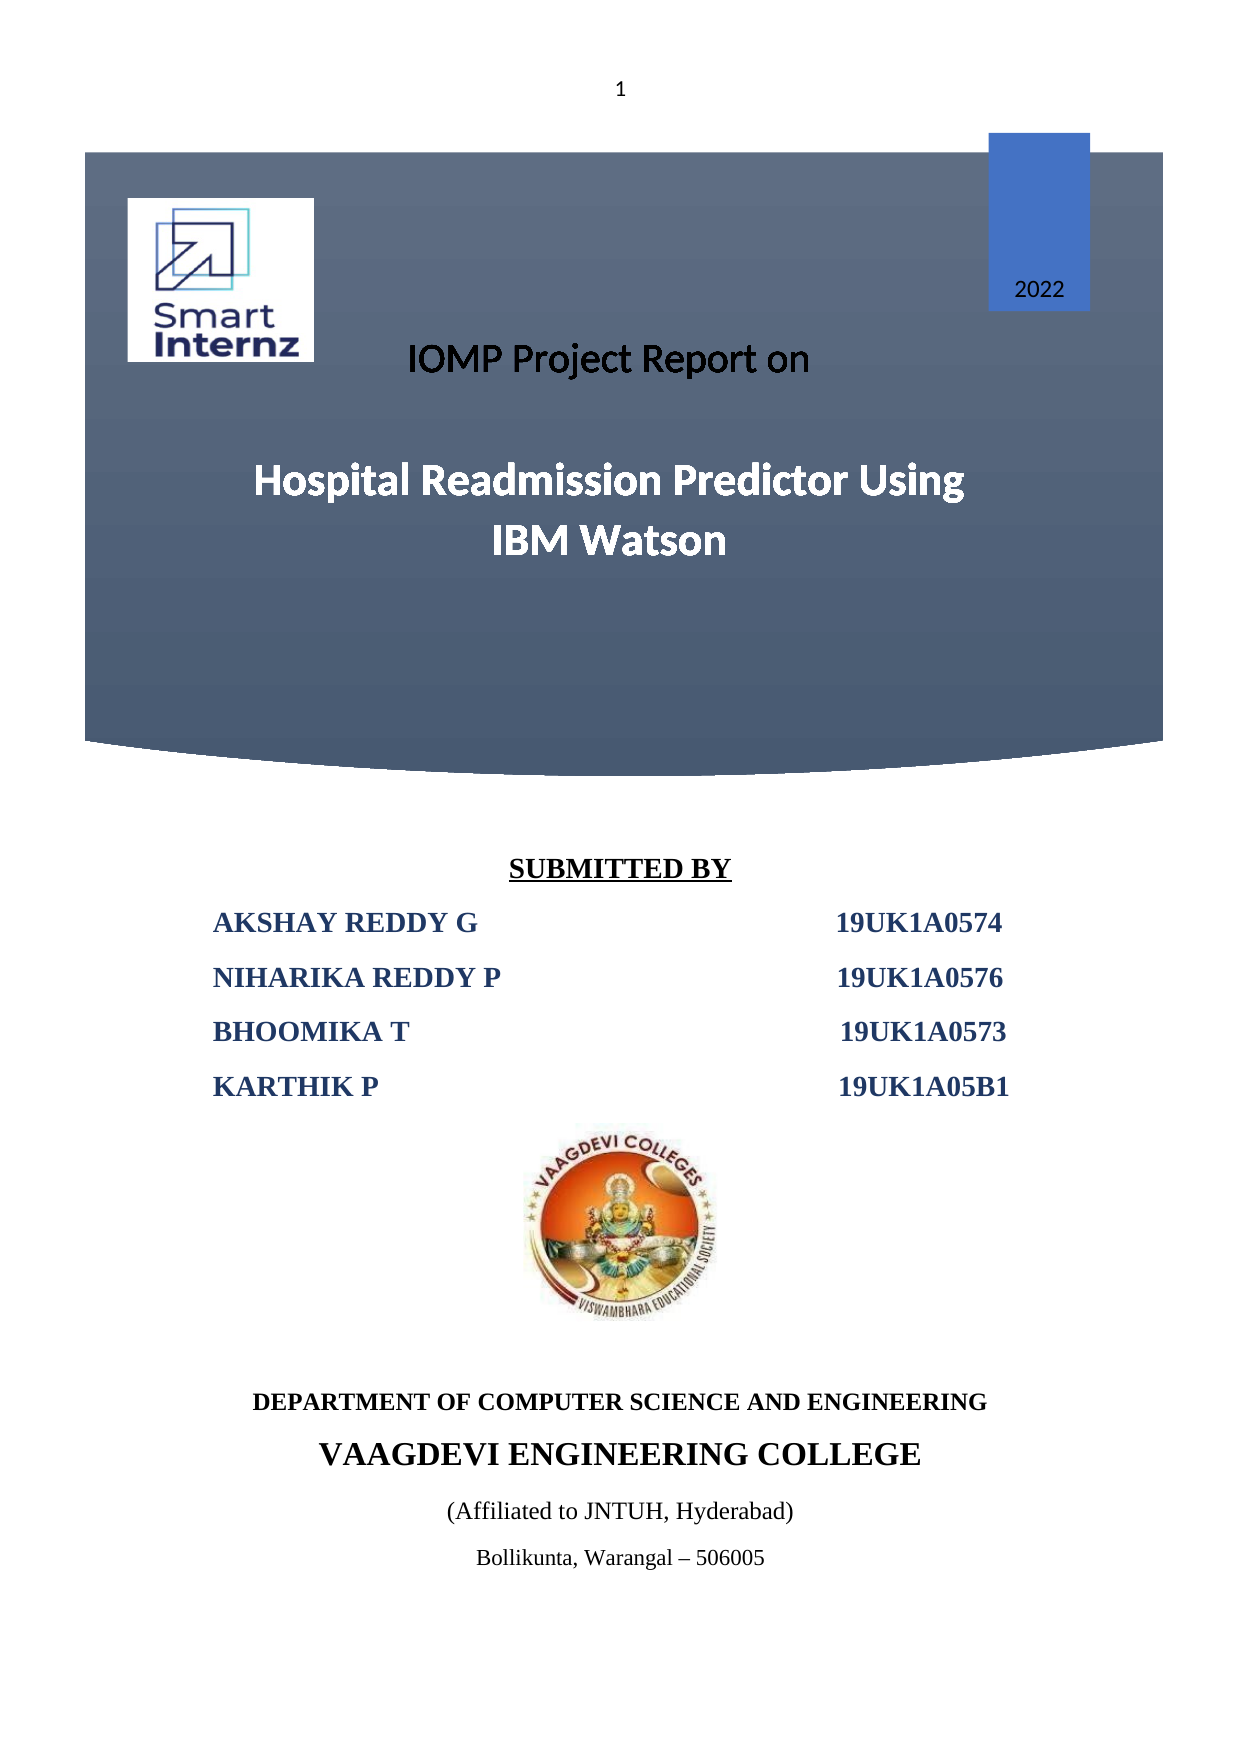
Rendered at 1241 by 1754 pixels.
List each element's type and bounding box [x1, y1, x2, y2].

picture [523, 1123, 718, 1322]
